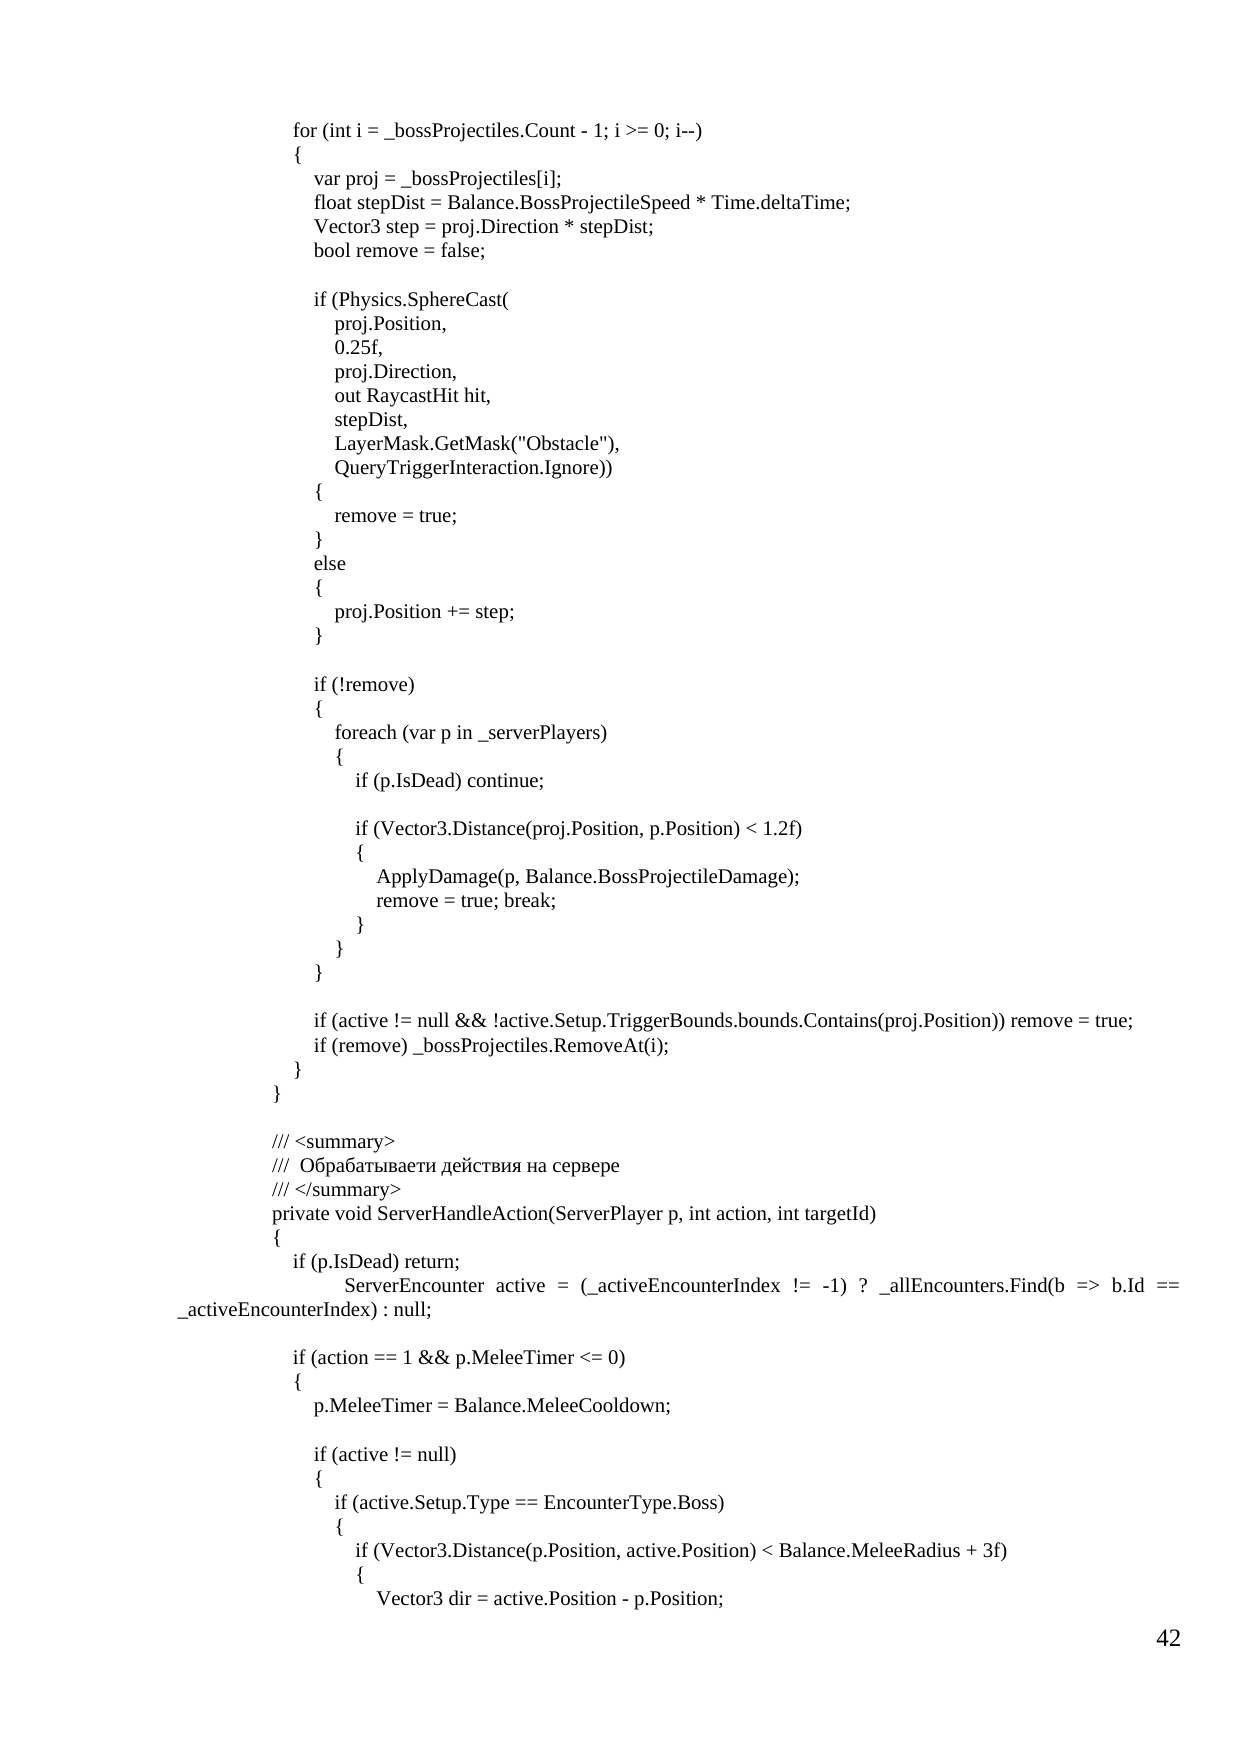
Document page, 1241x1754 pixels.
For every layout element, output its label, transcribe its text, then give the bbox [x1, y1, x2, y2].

text var proj = _bossProjectiles[i]; [177, 166, 1181, 190]
text QueryTriggerInteraction.Ignore)) [177, 455, 1181, 479]
text bool remove = false; [177, 238, 1181, 262]
text proj.Position += step; [177, 599, 1181, 623]
text remove = true; [177, 503, 1181, 527]
text } [177, 936, 1181, 960]
text { [177, 575, 1181, 599]
text float stepDist = Balance.BossProjectileSpeed * Time.deltaTime; [177, 190, 1181, 214]
text 0.25f, [177, 335, 1181, 359]
text if (p.IsDead) return; [177, 1249, 1181, 1273]
text proj.Direction, [177, 359, 1181, 383]
text if (p.IsDead) continue; [177, 768, 1181, 792]
text remove = true; break; [177, 888, 1181, 912]
text LayerMask.GetMask("Obstacle"), [177, 431, 1181, 455]
text ServerEncounter active = (_activeEncounterIndex != -1) ? _allEncounters.Find(b => b.Id == _activeEncounterIndex) : null; [177, 1273, 1181, 1321]
text { [177, 840, 1181, 864]
text stepDist, [177, 407, 1181, 431]
text ApplyDamage(p, Balance.BossProjectileDamage); [177, 864, 1181, 888]
text out RaycastHit hit, [177, 383, 1181, 407]
text if (active != null) [177, 1442, 1181, 1466]
text Vector3 dir = active.Position - p.Position; [177, 1586, 1181, 1610]
text if (active != null && !active.Setup.TriggerBounds.bounds.Contains(proj.Position)) remove = true; [177, 1008, 1181, 1032]
text { [177, 1466, 1181, 1490]
text /// </summary> [177, 1177, 1181, 1201]
text { [177, 1514, 1181, 1538]
text if (Physics.SphereCast( [177, 287, 1181, 311]
text { [177, 696, 1181, 720]
text if (!remove) [177, 672, 1181, 696]
text } [177, 527, 1181, 551]
text Vector3 step = proj.Direction * stepDist; [177, 214, 1181, 238]
text } [177, 1081, 1181, 1105]
text } [177, 960, 1181, 984]
text } [177, 623, 1181, 647]
text if (action == 1 && p.MeleeTimer <= 0) [177, 1345, 1181, 1369]
text { [177, 1225, 1181, 1249]
text { [177, 744, 1181, 768]
text } [177, 1057, 1181, 1081]
text { [177, 142, 1181, 166]
text if (Vector3.Distance(proj.Position, p.Position) < 1.2f) [177, 816, 1181, 840]
text else [177, 551, 1181, 575]
text p.MeleeTimer = Balance.MeleeCooldown; [177, 1393, 1181, 1417]
text foreach (var p in _serverPlayers) [177, 720, 1181, 744]
text /// Обрабатываети действия на сервере [177, 1153, 1181, 1177]
text { [177, 479, 1181, 503]
text for (int i = _bossProjectiles.Count - 1; i >= 0; i--) [177, 118, 1181, 142]
text { [177, 1369, 1181, 1393]
text { [177, 1562, 1181, 1586]
text if (remove) _bossProjectiles.RemoveAt(i); [177, 1032, 1181, 1057]
text /// <summary> [177, 1129, 1181, 1153]
text } [177, 912, 1181, 936]
text proj.Position, [177, 311, 1181, 335]
text if (active.Setup.Type == EncounterType.Boss) [177, 1490, 1181, 1514]
text private void ServerHandleAction(ServerPlayer p, int action, int targetId) [177, 1201, 1181, 1225]
text if (Vector3.Distance(p.Position, active.Position) < Balance.MeleeRadius + 3f) [177, 1538, 1181, 1562]
